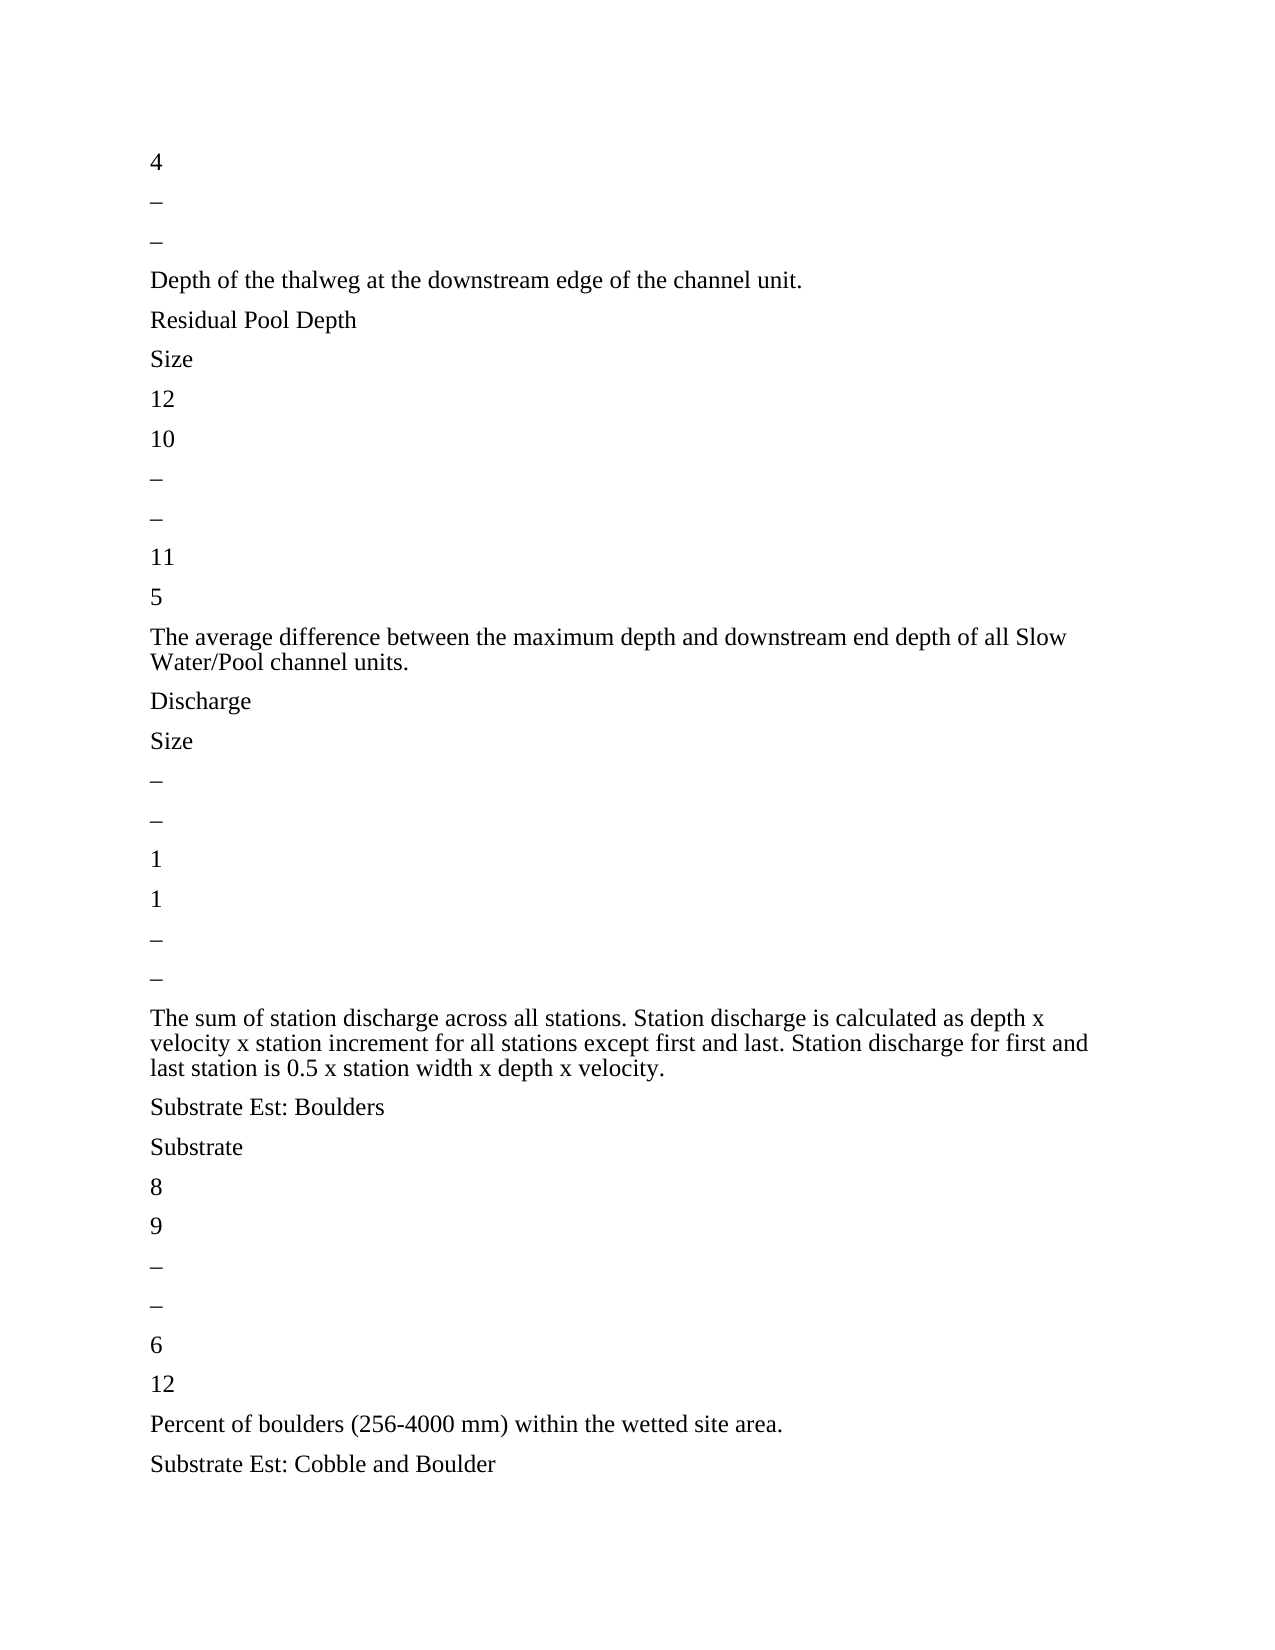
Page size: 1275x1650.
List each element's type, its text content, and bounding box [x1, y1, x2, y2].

text Substrate [150, 1135, 1125, 1160]
text 5 [150, 585, 1125, 610]
text 4 [150, 150, 1125, 175]
text 10 [150, 427, 1125, 452]
text – [150, 769, 1125, 794]
text 11 [150, 546, 1125, 571]
text – [150, 927, 1125, 952]
text Percent of boulders (256-4000 mm) within the wetted site area. [150, 1412, 1125, 1437]
text – [150, 967, 1125, 992]
text 8 [150, 1175, 1125, 1200]
text Substrate Est: Boulders [150, 1096, 1125, 1121]
text – [150, 189, 1125, 214]
text – [150, 229, 1125, 254]
text The average difference between the maximum depth and downstream end depth of all Slow Water/Pool channel units. [150, 625, 1125, 675]
text – [150, 808, 1125, 833]
text – [150, 1254, 1125, 1279]
text Residual Pool Depth [150, 308, 1125, 333]
text The sum of station discharge across all stations. Station discharge is calculated as depth x velocity x station increment for all stations except first and last. Station discharge for first and last station is 0.5 x station width x depth x velocity. [150, 1006, 1125, 1081]
text 9 [150, 1214, 1125, 1239]
text Depth of the thalweg at the downstream edge of the channel unit. [150, 269, 1125, 294]
text 1 [150, 887, 1125, 912]
text – [150, 506, 1125, 531]
text – [150, 467, 1125, 492]
text 6 [150, 1333, 1125, 1358]
text Size [150, 348, 1125, 373]
text Discharge [150, 689, 1125, 714]
text Size [150, 729, 1125, 754]
text 12 [150, 387, 1125, 412]
text – [150, 1294, 1125, 1319]
text 12 [150, 1373, 1125, 1398]
text 1 [150, 848, 1125, 873]
text Substrate Est: Cobble and Boulder [150, 1452, 1125, 1477]
